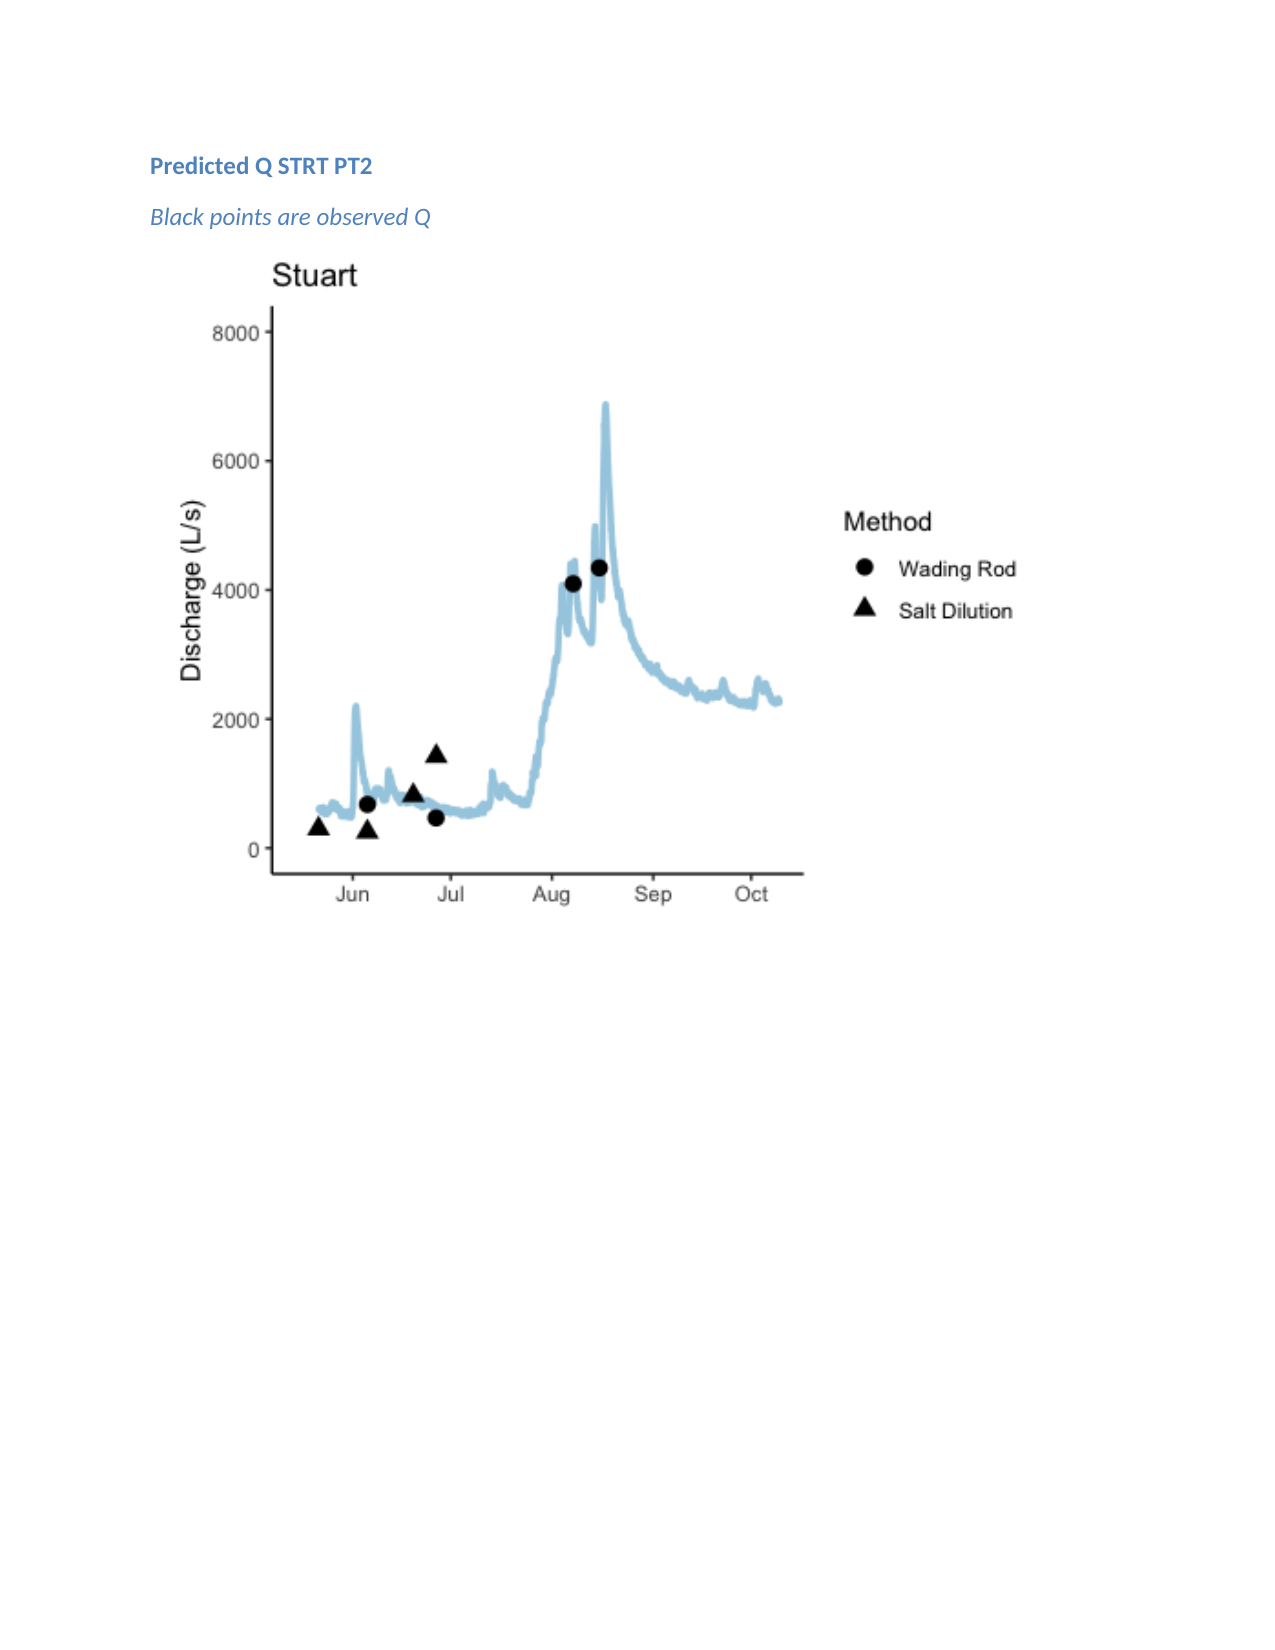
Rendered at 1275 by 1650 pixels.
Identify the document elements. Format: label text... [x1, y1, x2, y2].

subtitle Black points are observed Q [150, 201, 1125, 232]
subtitle Predicted Q STRT PT2 [150, 150, 1125, 181]
picture [168, 250, 1044, 951]
